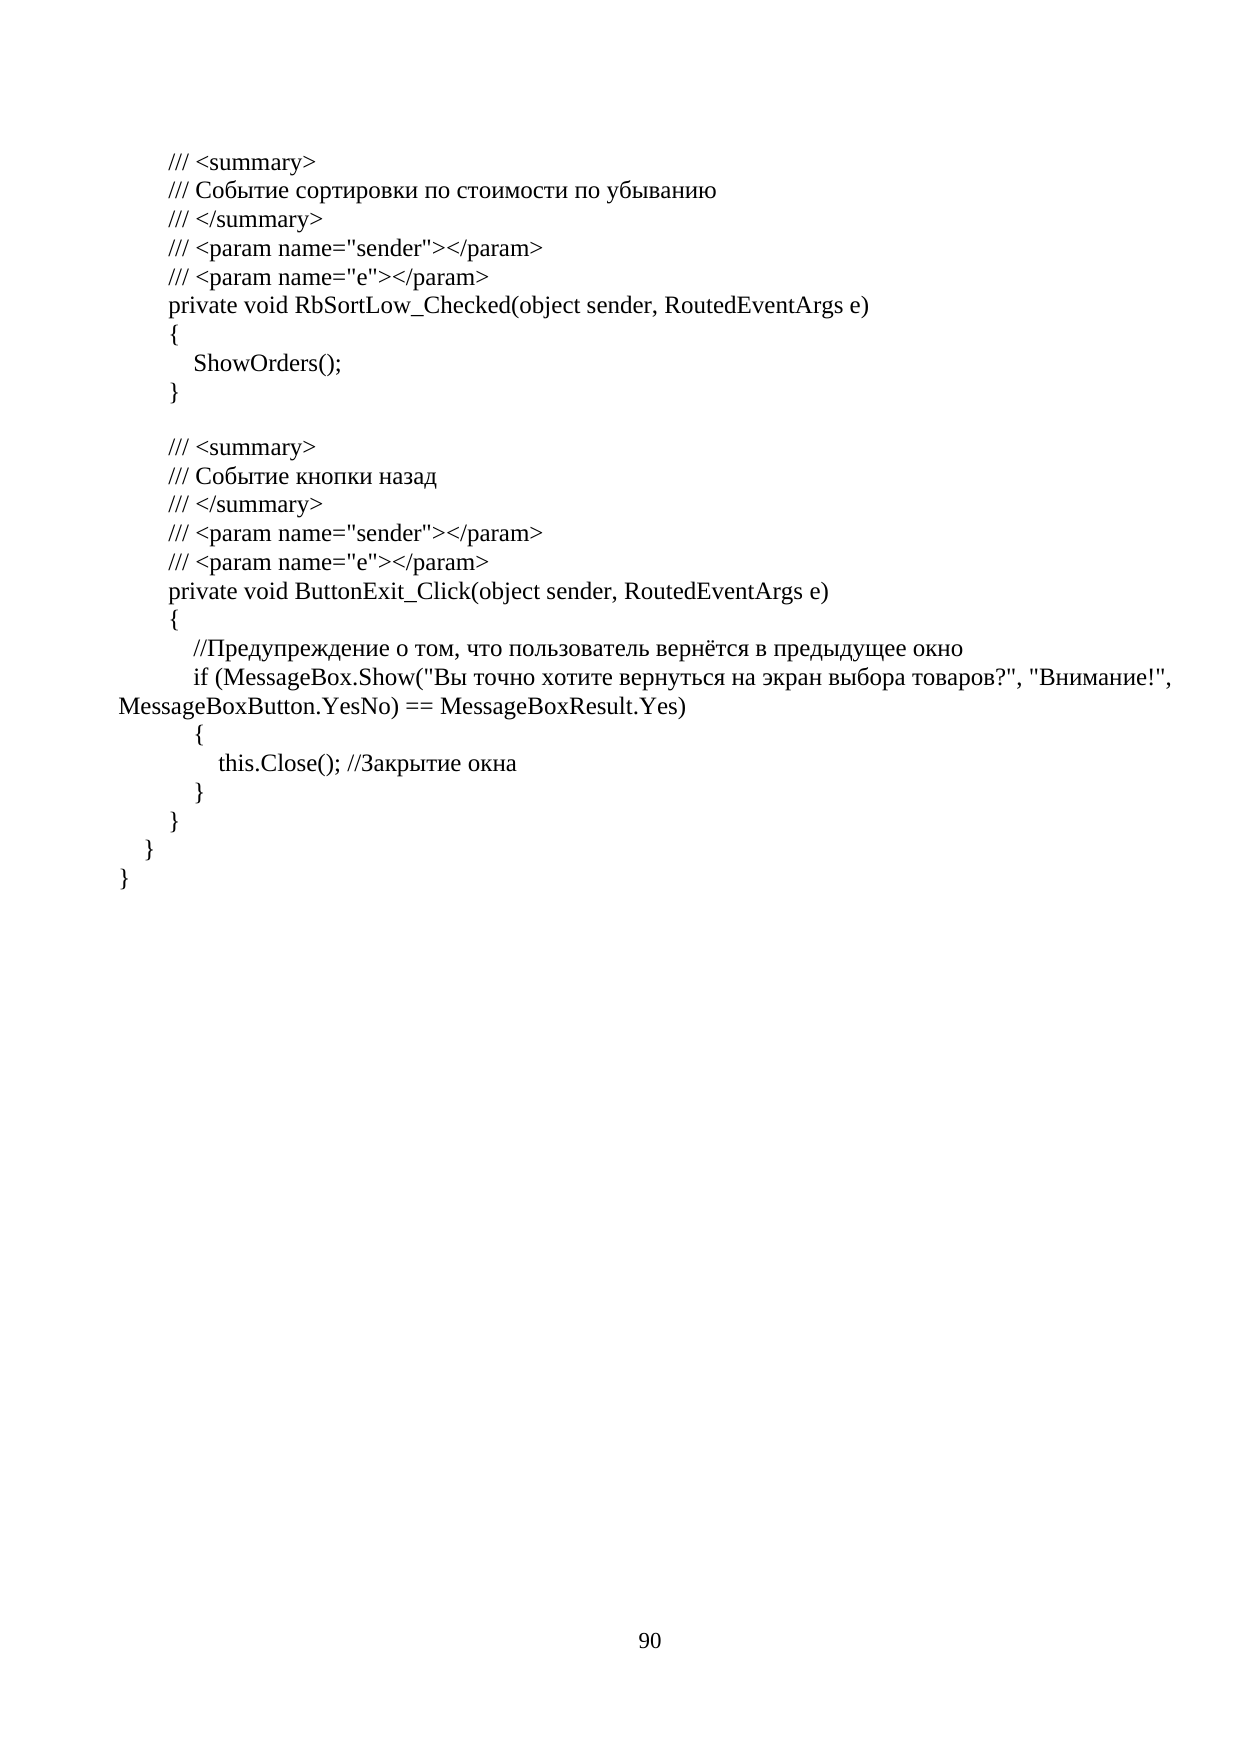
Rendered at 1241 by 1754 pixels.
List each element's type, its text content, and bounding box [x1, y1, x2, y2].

text /// <param name="e"></param> [118, 547, 1181, 576]
text private void RbSortLow_Checked(object sender, RoutedEventArgs e) [118, 291, 1181, 319]
text /// </summary> [118, 204, 1181, 233]
text { [118, 319, 1181, 348]
text } [118, 834, 1181, 863]
text ShowOrders(); [118, 348, 1181, 377]
text } [118, 777, 1181, 806]
text } [118, 863, 1181, 892]
text //Предупреждение о том, что пользователь вернётся в предыдущее окно [118, 633, 1181, 662]
text if (MessageBox.Show("Вы точно хотите вернуться на экран выбора товаров?", "Внимание!", MessageBoxButton.YesNo) == MessageBoxResult.Yes) [118, 662, 1181, 719]
text /// <param name="sender"></param> [118, 233, 1181, 262]
text this.Close(); //Закрытие окна [118, 748, 1181, 777]
text /// Событие кнопки назад [118, 461, 1181, 489]
text /// Событие сортировки по стоимости по убыванию [118, 176, 1181, 204]
text private void ButtonExit_Click(object sender, RoutedEventArgs e) [118, 576, 1181, 604]
text /// <param name="sender"></param> [118, 518, 1181, 547]
text } [118, 377, 1181, 406]
text /// <summary> [118, 432, 1181, 461]
text /// </summary> [118, 489, 1181, 518]
text /// <summary> [118, 147, 1181, 176]
text /// <param name="e"></param> [118, 262, 1181, 291]
text { [118, 719, 1181, 748]
text { [118, 604, 1181, 633]
text } [118, 806, 1181, 834]
